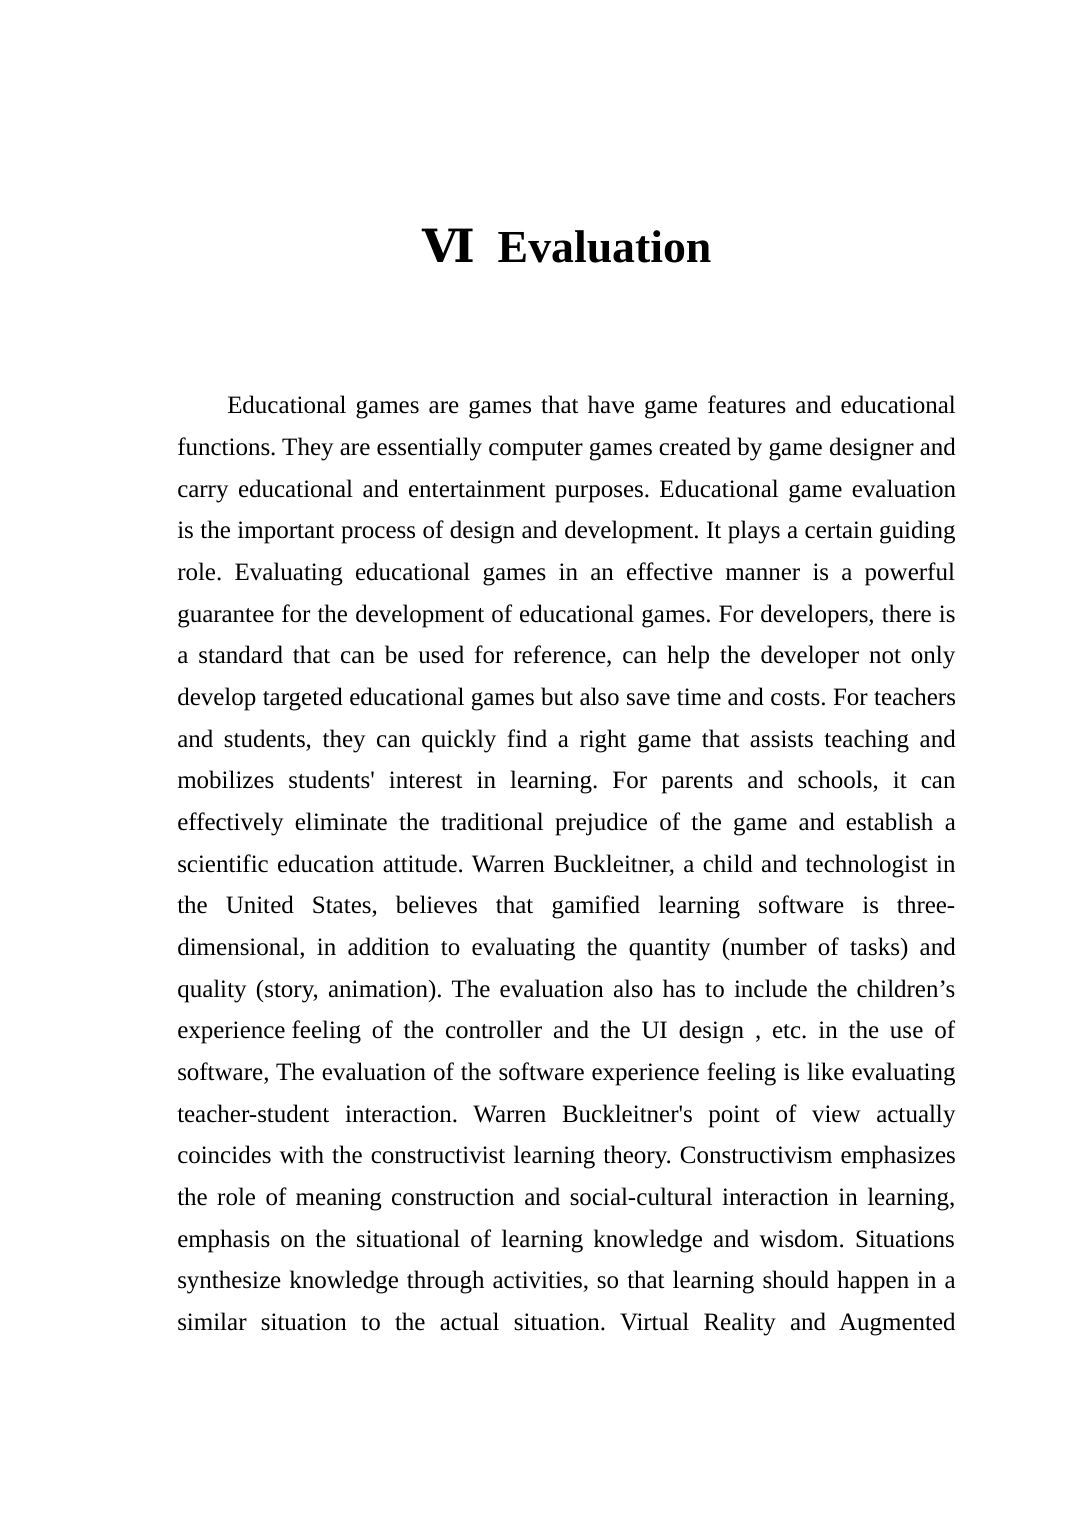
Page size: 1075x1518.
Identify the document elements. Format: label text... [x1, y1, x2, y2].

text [177, 381, 956, 1339]
text Ⅵ Evaluation [177, 219, 956, 272]
